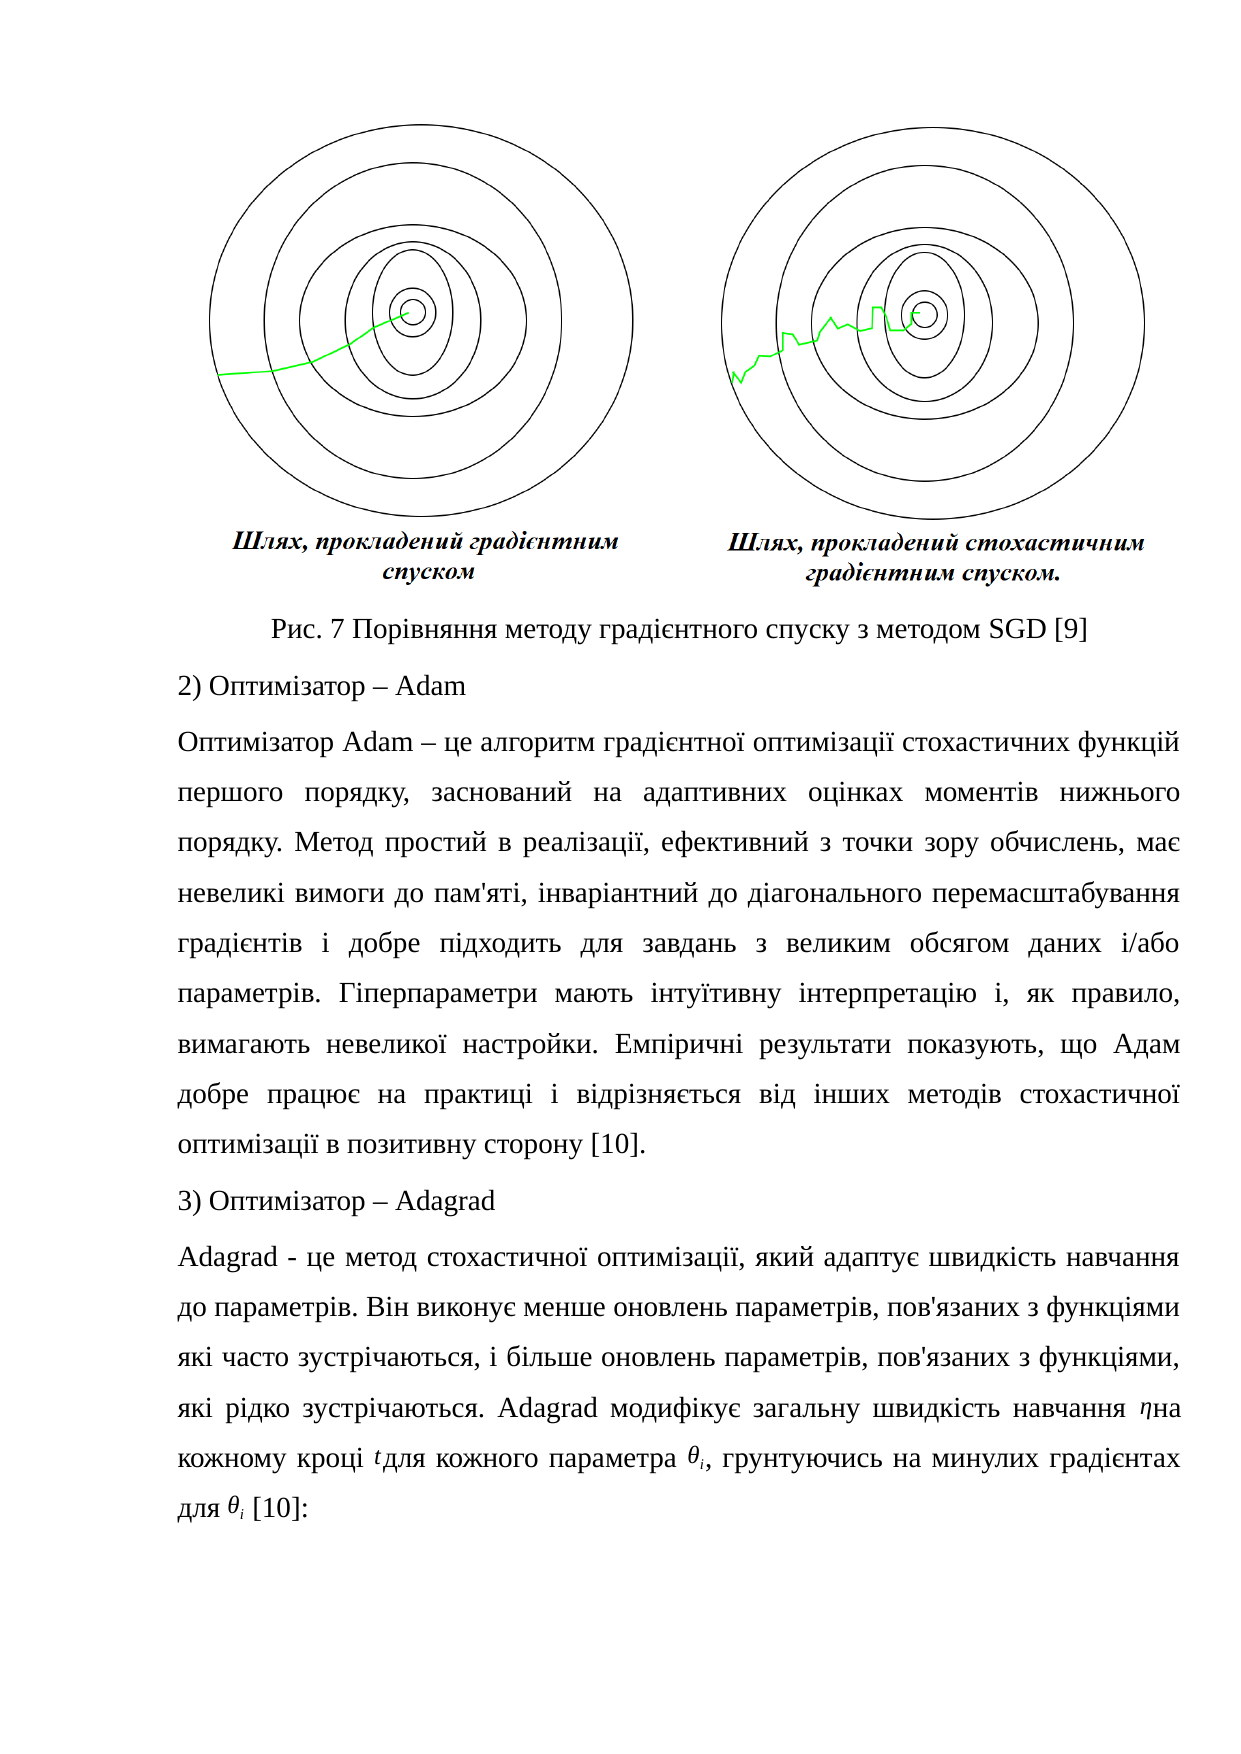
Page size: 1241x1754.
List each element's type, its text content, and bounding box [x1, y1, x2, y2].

text Рис. 7 Порівняння методу градієнтного спуску з методом SGD [9] [177, 611, 1181, 645]
text 2) Оптимізатор – Adam [177, 668, 1181, 701]
picture [189, 118, 1169, 592]
text Оптимізатор Adam – це алгоритм градієнтної оптимізації стохастичних функцій першого порядку, заснований на адаптивних оцінках моментів нижнього порядку. Метод простий в реалізації, ефективний з точки зору обчислень, має невеликі вимоги до пам'яті, інваріантний до діагонального перемасштабування градієнтів і добре підходить для завдань з великим обсягом даних і/або параметрів. Гіперпараметри мають інтуїтивну інтерпретацію і, як правило, вимагають невеликої настройки. Емпіричні результати показують, що Адам добре працює на практиці і відрізняється від інших методів стохастичної оптимізації в позитивну сторону [10]. [177, 724, 1181, 1160]
text Adagrad - це метод стохастичної оптимізації, який адаптує швидкість навчання до параметрів. Він виконує менше оновлень параметрів, пов'язаних з функціями які часто зустрічаються, і більше оновлень параметрів, пов'язаних з функціями, які рідко зустрічаються. Adagrad модифікує загальну швидкість навчання на кожному кроці для кожного параметра , грунтуючись на минулих градієнтах для [10]: [177, 1239, 1181, 1524]
text 3) Оптимізатор – Adagrad [177, 1183, 1181, 1216]
